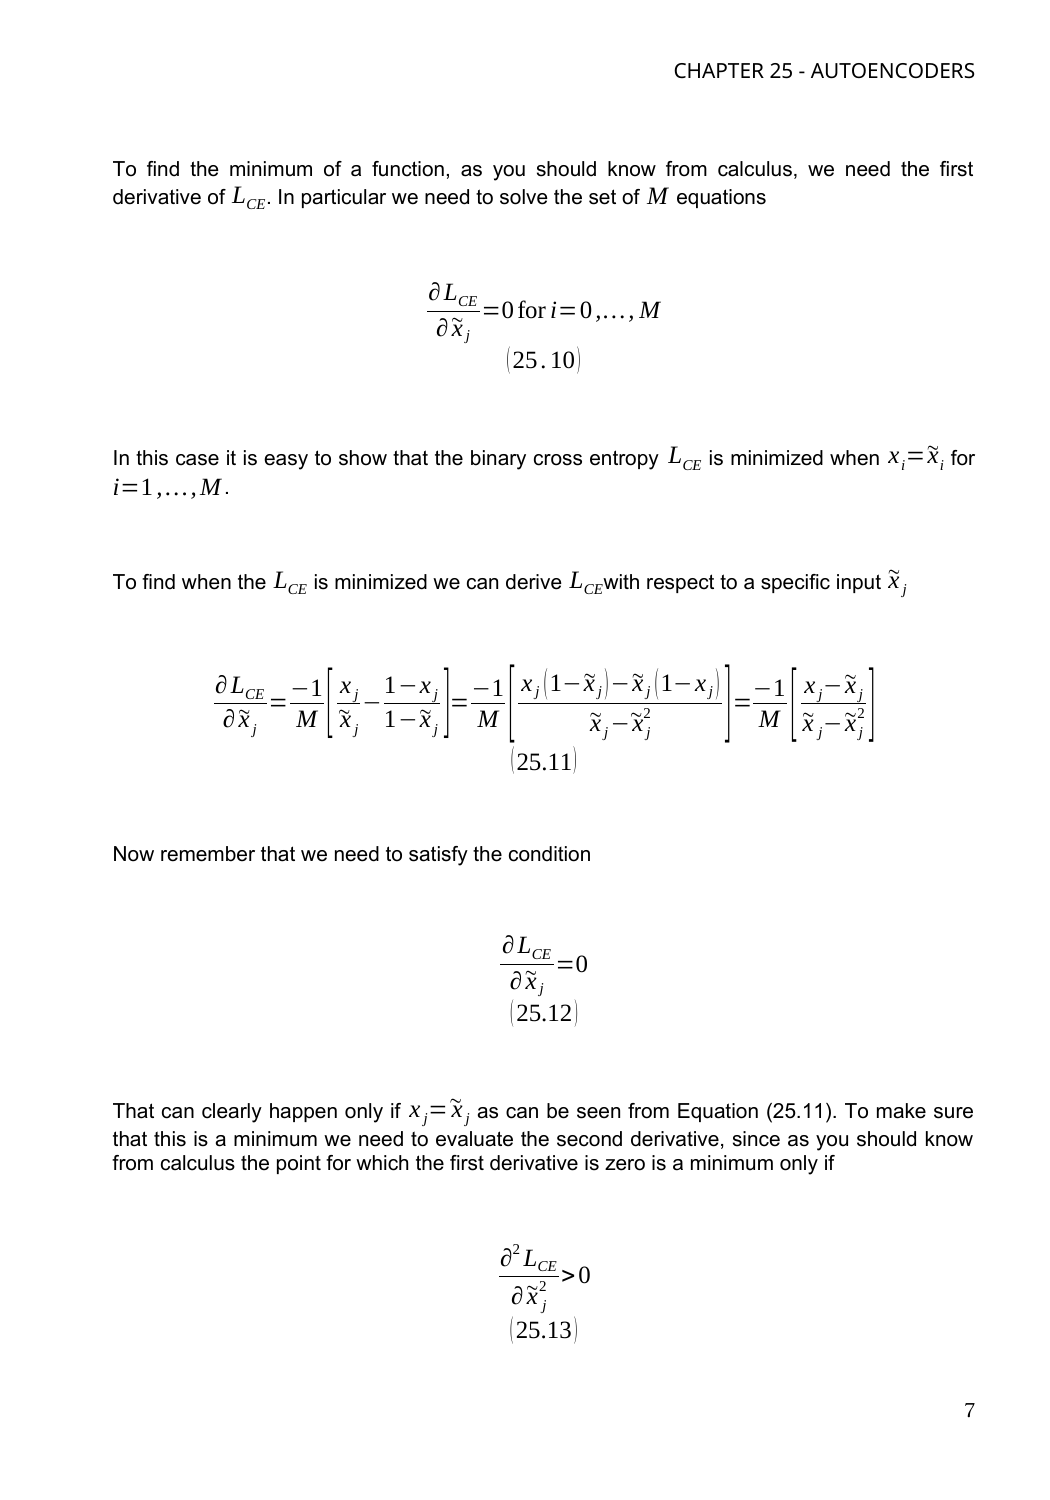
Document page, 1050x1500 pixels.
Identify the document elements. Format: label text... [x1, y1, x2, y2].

text In this case it is easy to show that the binary cross entropy is minimized when for . [112, 442, 975, 501]
text To find the minimum of a function, as you should know from calculus, we need the first derivative of . In particular we need to solve the set of equations [112, 157, 975, 213]
text Now remember that we need to satisfy the condition [112, 842, 975, 866]
text To find when the is minimized we can derive with respect to a specific input [112, 567, 975, 598]
text That can clearly happen only if as can be seen from Equation (25.11). To make sure that this is a minimum we need to evaluate the second derivative, since as you should know from calculus the point for which the first derivative is zero is a minimum only if [112, 1095, 975, 1174]
